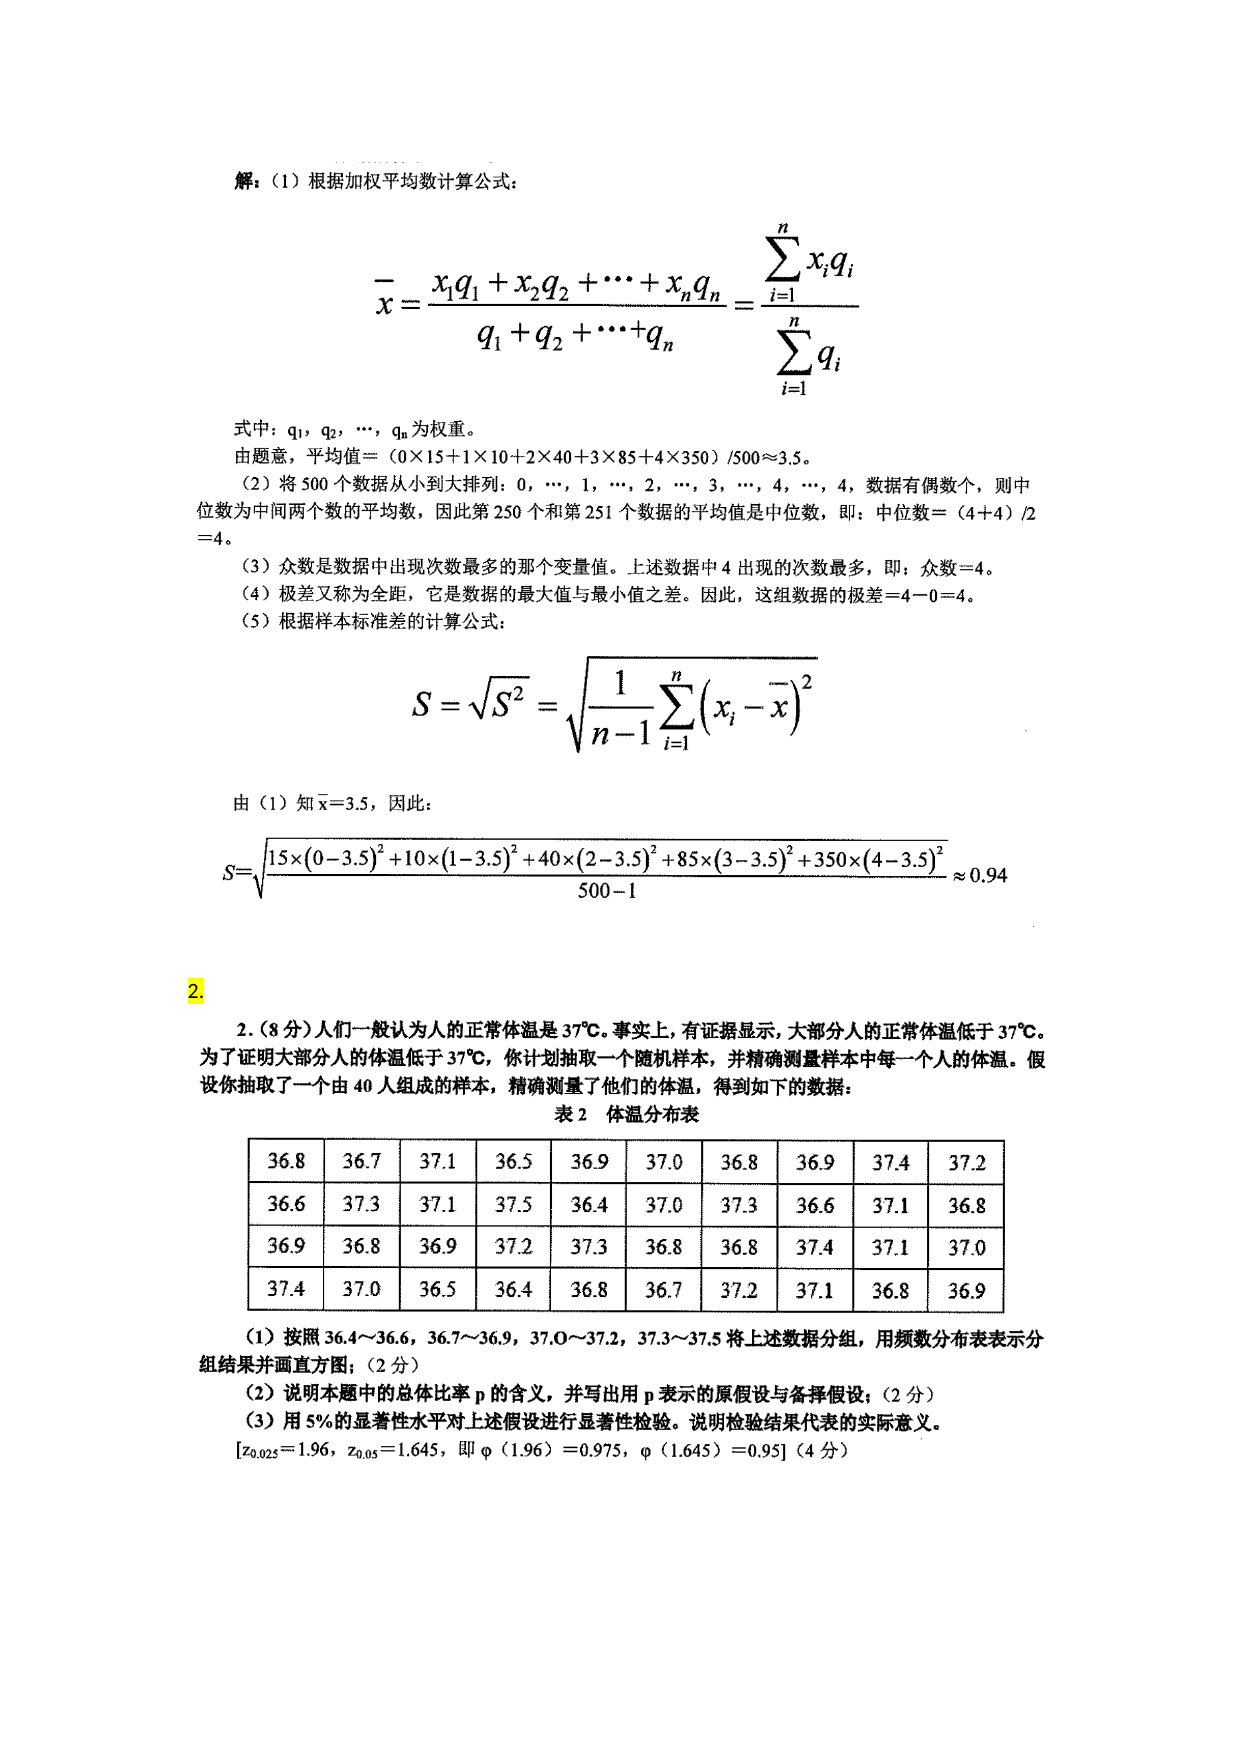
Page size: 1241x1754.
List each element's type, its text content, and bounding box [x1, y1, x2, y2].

picture [187, 1007, 1052, 1467]
text 2. [187, 974, 1053, 1007]
picture [187, 162, 1053, 928]
